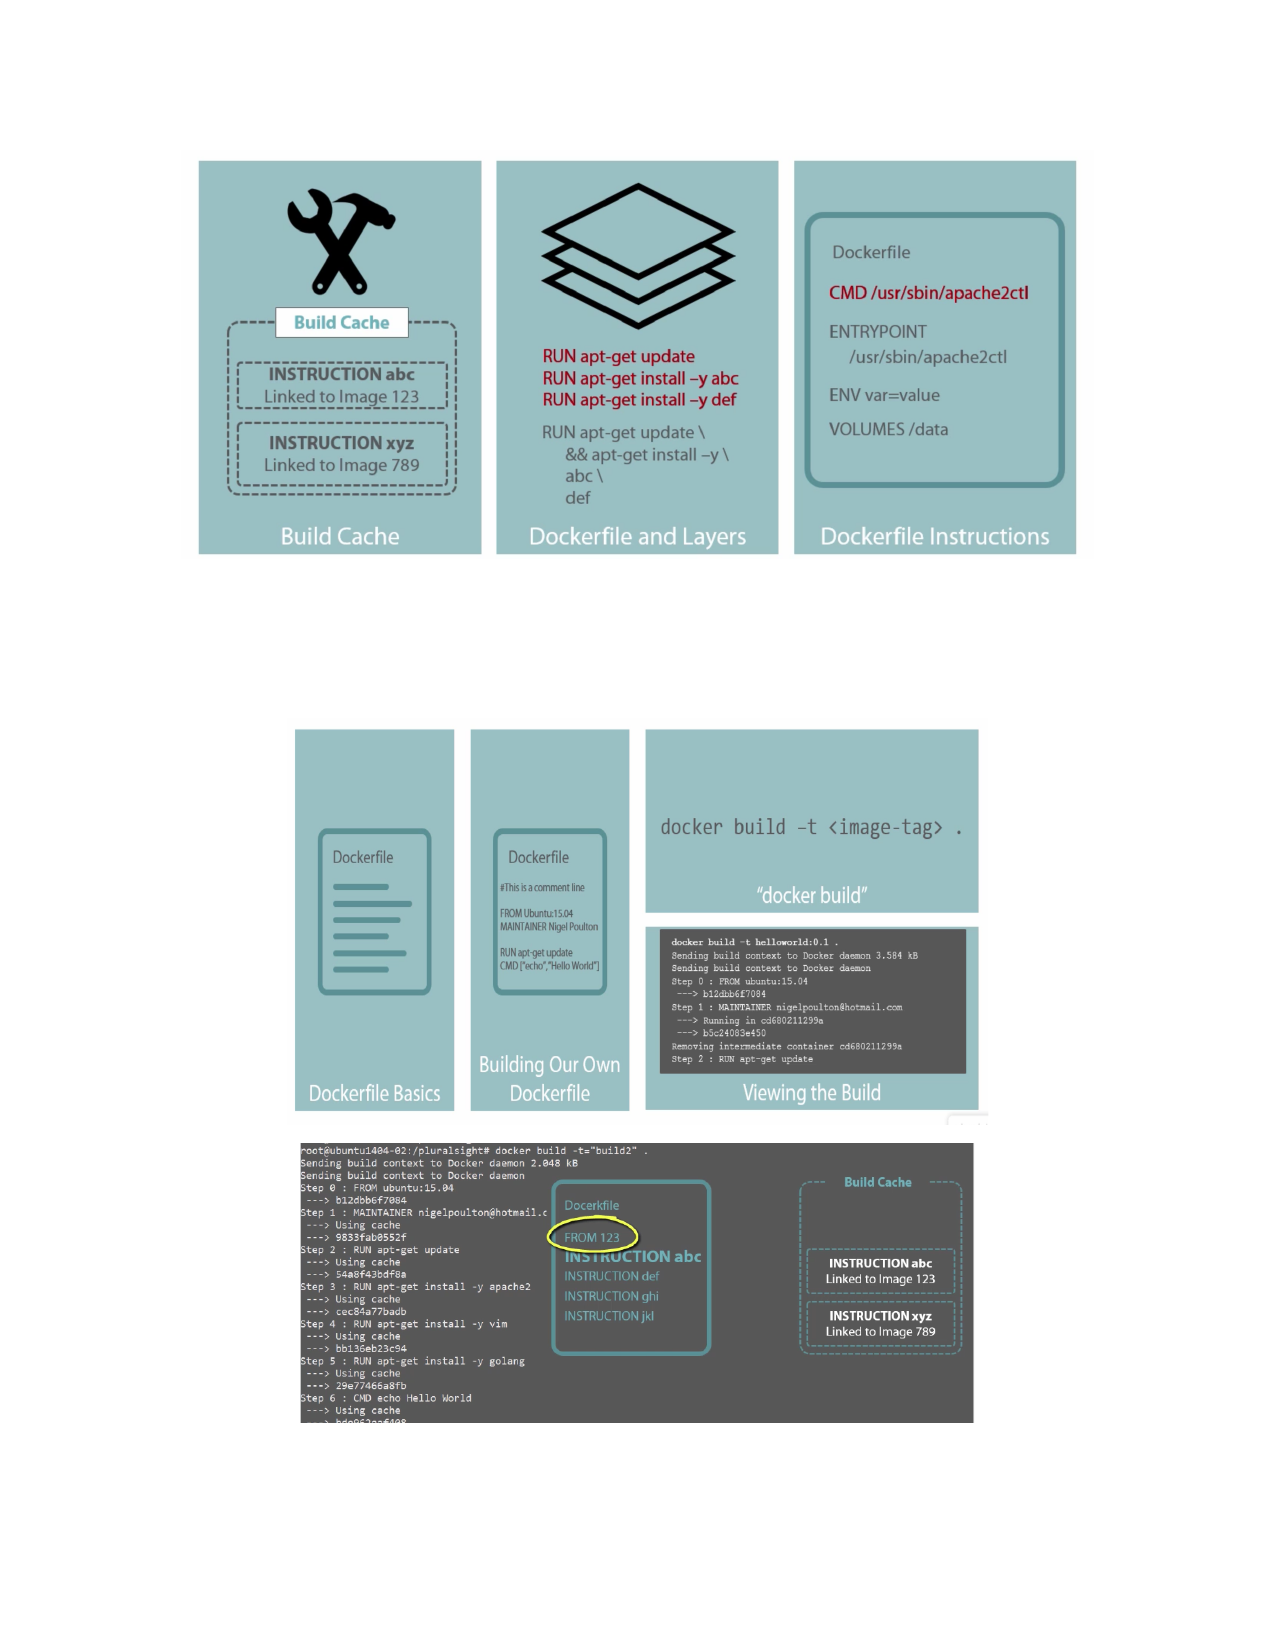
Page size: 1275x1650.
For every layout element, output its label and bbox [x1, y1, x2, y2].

picture [300, 1143, 975, 1423]
picture [181, 150, 1095, 559]
picture [286, 718, 989, 1125]
